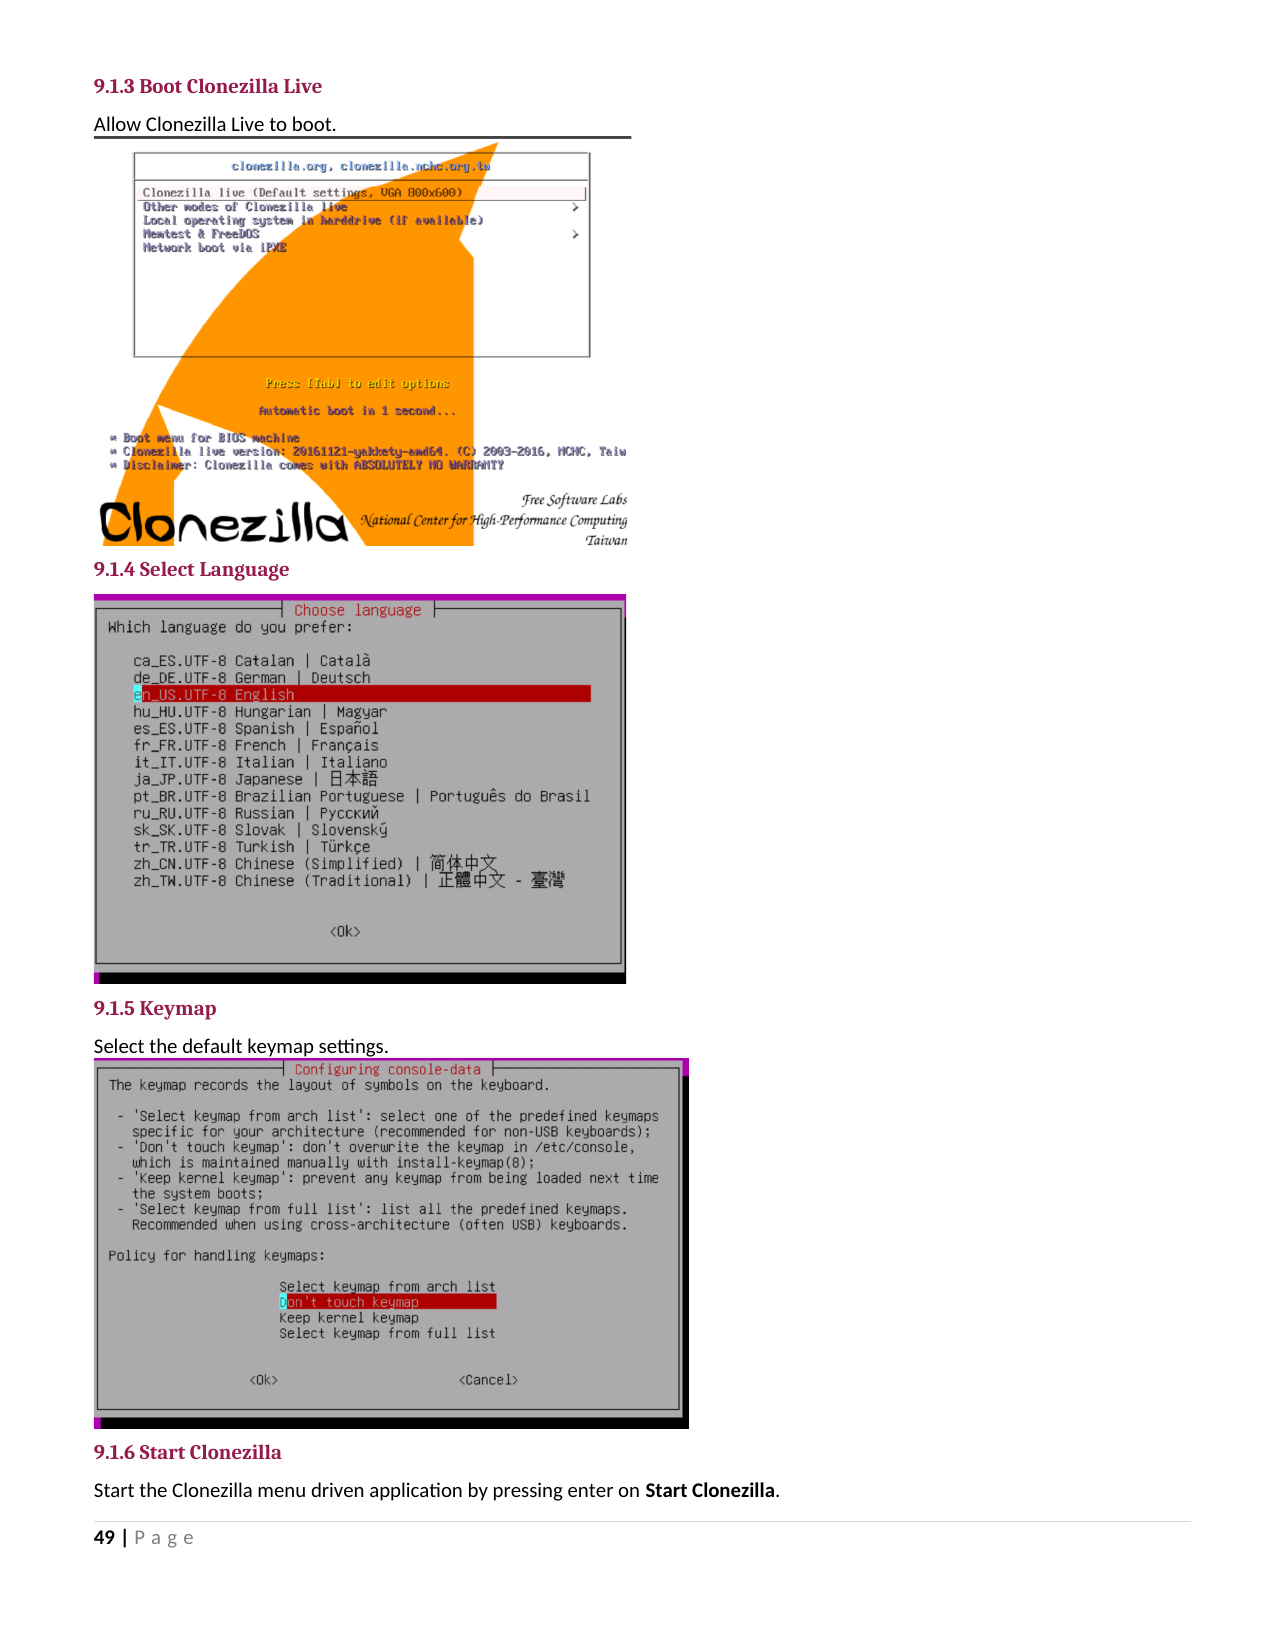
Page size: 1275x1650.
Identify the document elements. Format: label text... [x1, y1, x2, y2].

subtitle 9.1.6 Start Clonezilla [94, 1441, 1191, 1465]
text Select the default keymap settings. [94, 1033, 1191, 1058]
subtitle 9.1.5 Keymap [94, 997, 1191, 1021]
picture [93, 136, 632, 546]
text Start the Clonezilla menu driven application by pressing enter on Start Clonezilla. [94, 1477, 1191, 1503]
text Allow Clonezilla Live to boot. [94, 111, 1191, 137]
subtitle 9.1.3 Boot Clonezilla Live [94, 75, 1191, 99]
subtitle 9.1.4 Select Language [94, 558, 1191, 582]
